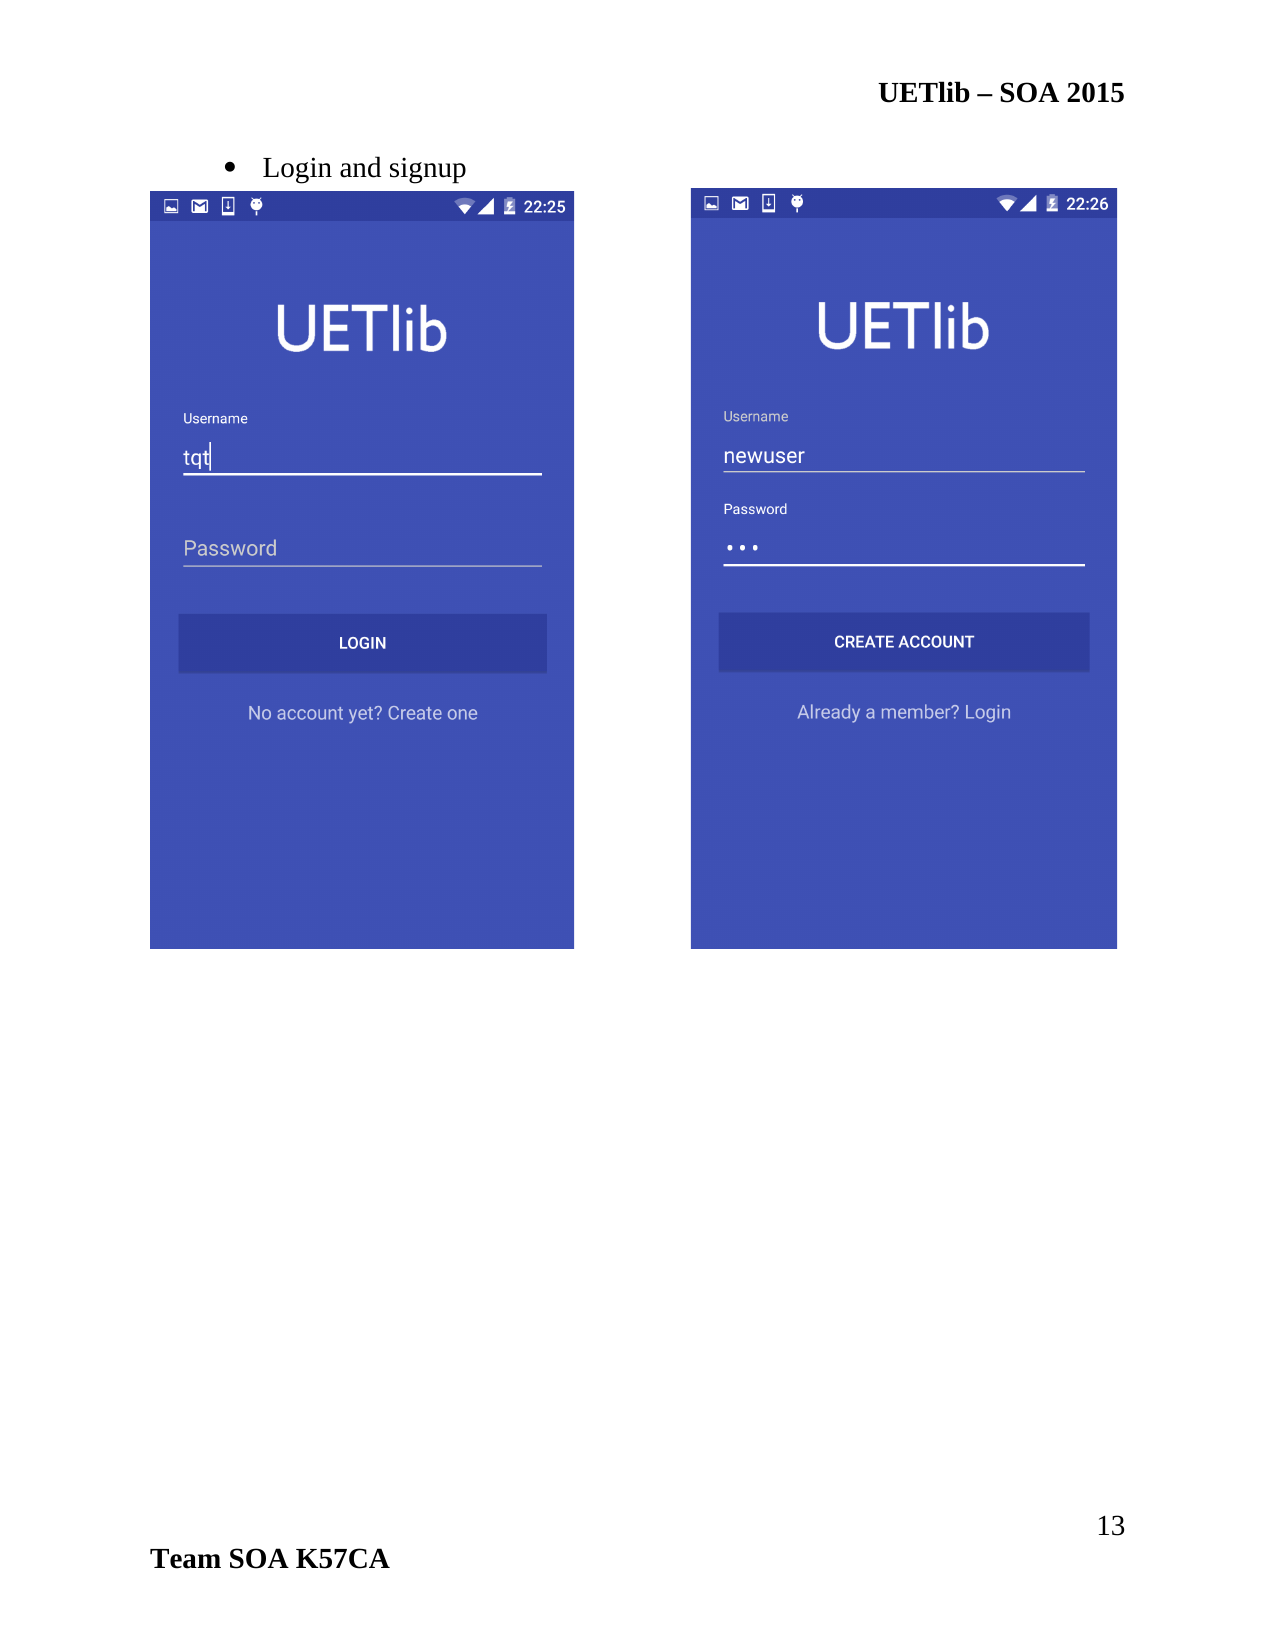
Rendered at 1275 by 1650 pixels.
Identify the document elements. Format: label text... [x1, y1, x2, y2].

picture [690, 188, 1118, 949]
list Login and signup [225, 150, 1125, 184]
picture [150, 191, 575, 949]
